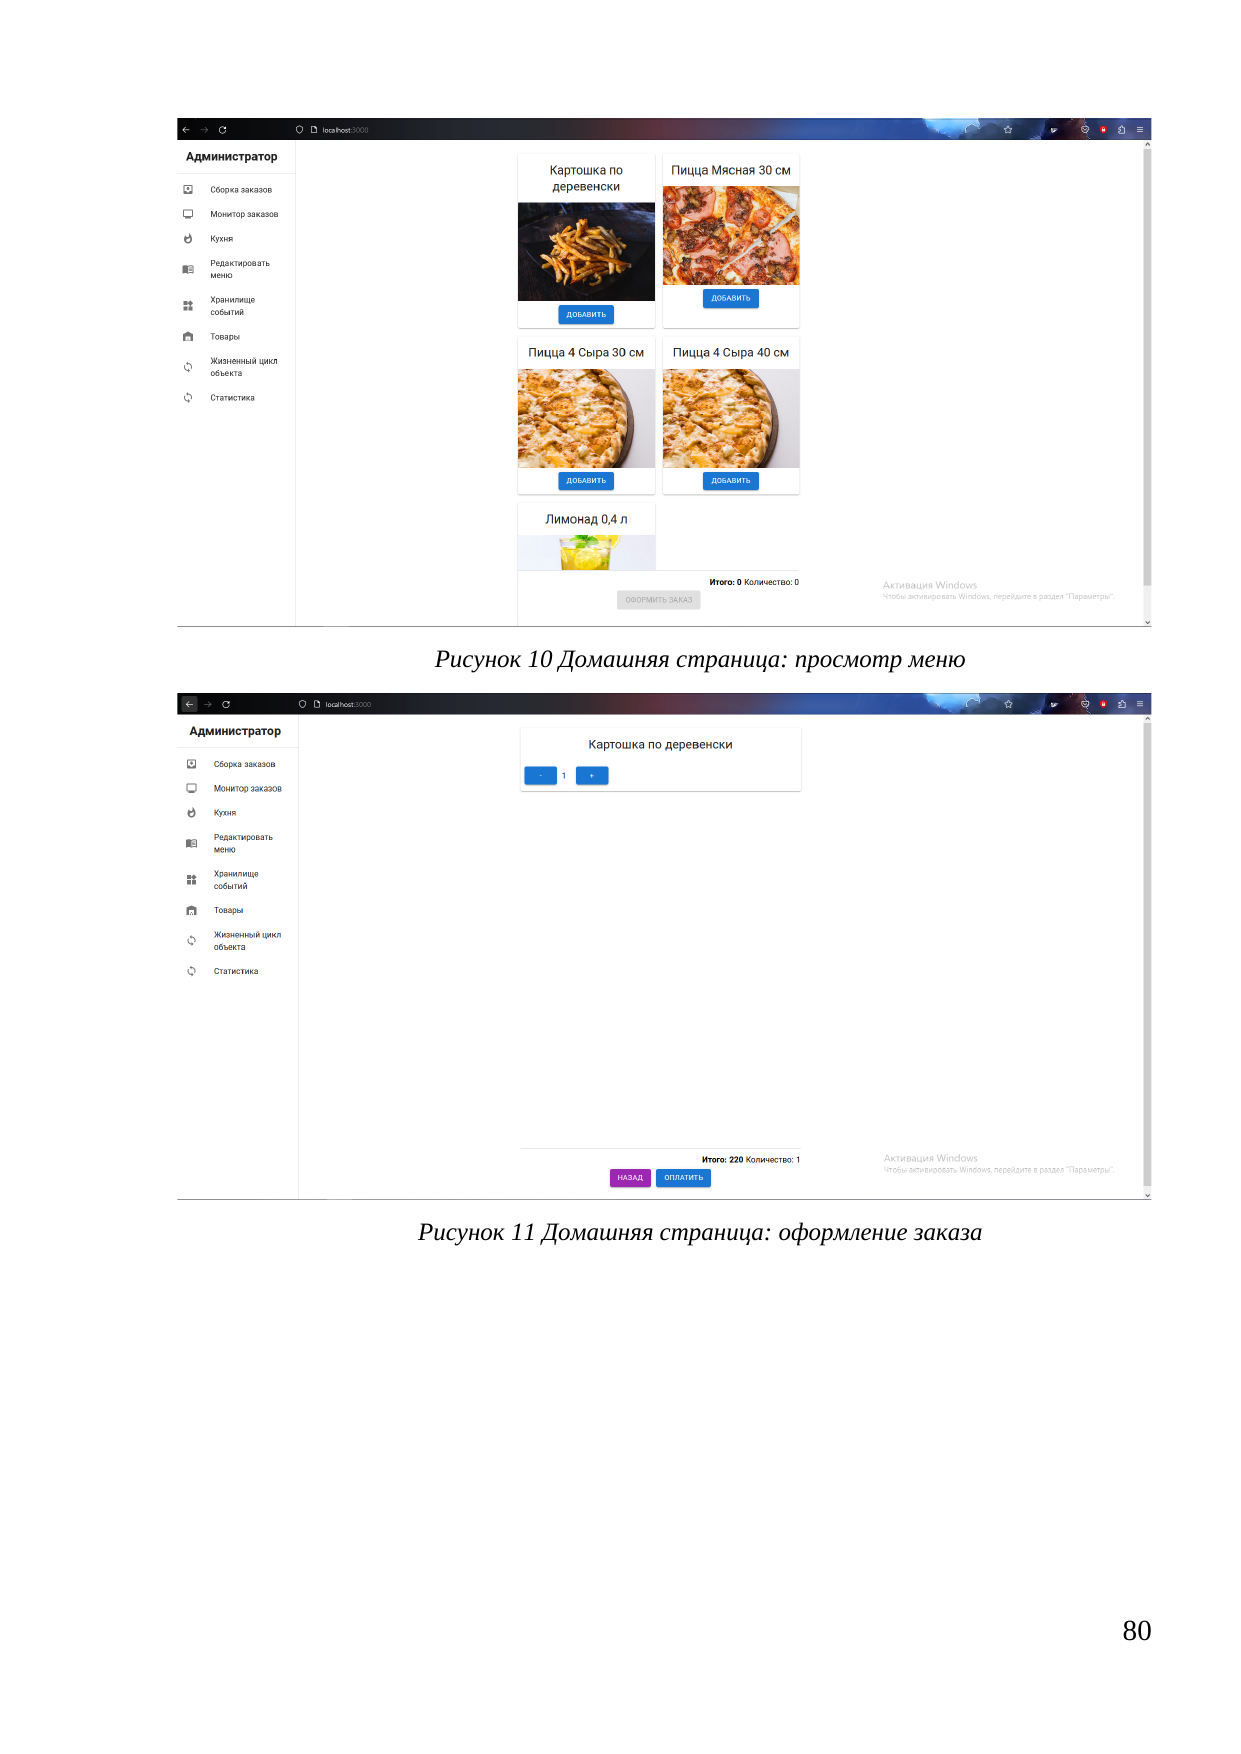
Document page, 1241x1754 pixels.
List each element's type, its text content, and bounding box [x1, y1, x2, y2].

picture [177, 118, 1152, 627]
picture [177, 693, 1152, 1200]
